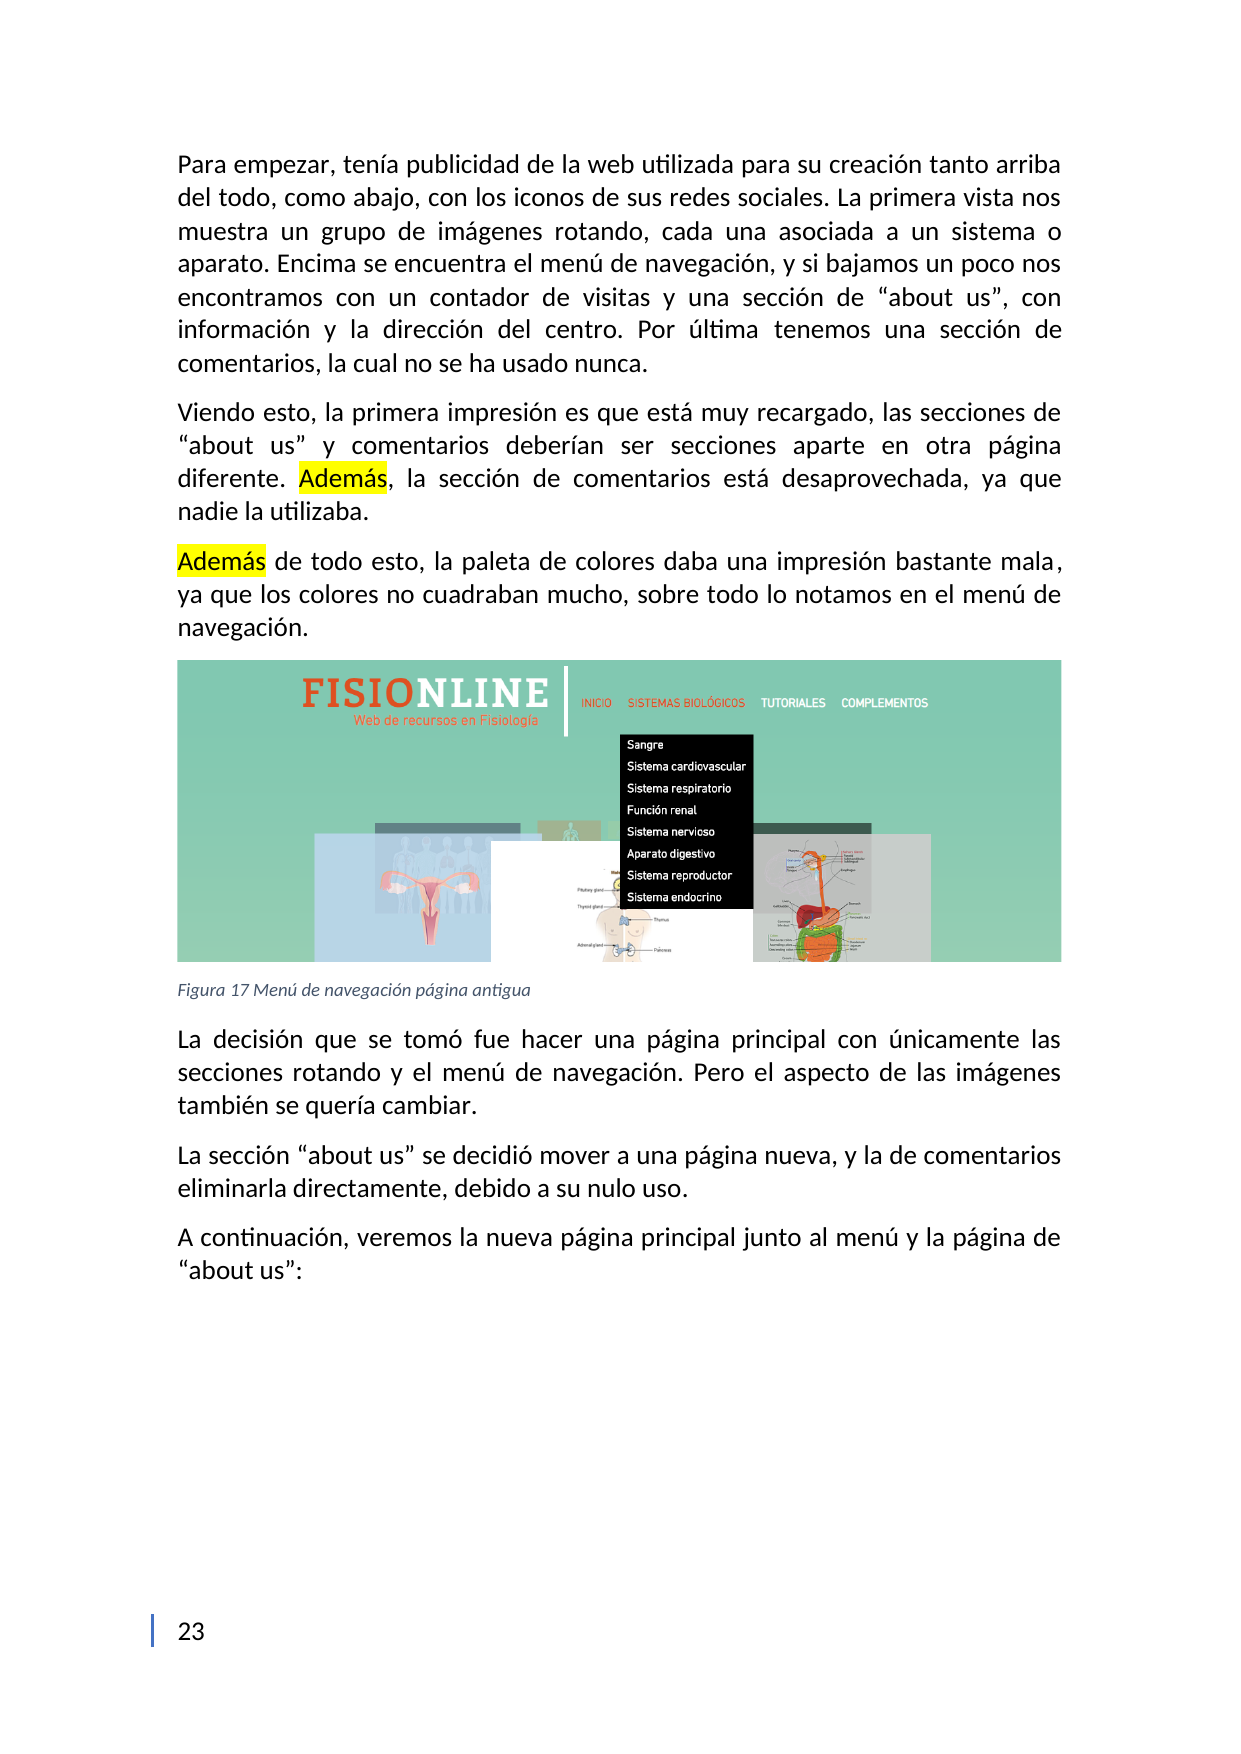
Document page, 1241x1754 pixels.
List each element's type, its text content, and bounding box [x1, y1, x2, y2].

text Viendo esto, la primera impresión es que está muy recargado, las secciones de “about us” y comentarios deberían ser secciones aparte en otra página diferente. Además, la sección de comentarios está desaprovechada, ya que nadie la utilizaba. [177, 395, 1063, 527]
text La sección “about us” se decidió mover a una página nueva, y la de comentarios eliminarla directamente, debido a su nulo uso. [177, 1138, 1063, 1204]
text Además de todo esto, la paleta de colores daba una impresión bastante mala, ya que los colores no cuadraban mucho, sobre todo lo notamos en el menú de navegación. [177, 544, 1063, 643]
text La decisión que se tomó fue hacer una página principal con únicamente las secciones rotando y el menú de navegación. Pero el aspecto de las imágenes también se quería cambiar. [177, 1022, 1063, 1121]
text Para empezar, tenía publicidad de la web utilizada para su creación tanto arriba del todo, como abajo, con los iconos de sus redes sociales. La primera vista nos muestra un grupo de imágenes rotando, cada una asociada a un sistema o aparato. Encima se encuentra el menú de navegación, y si bajamos un poco nos encontramos con un contador de visitas y una sección de “about us”, con información y la dirección del centro. Por última tenemos una sección de comentarios, la cual no se ha usado nunca. [177, 148, 1063, 379]
text A continuación, veremos la nueva página principal junto al menú y la página de “about us”: [177, 1221, 1063, 1287]
picture [177, 660, 1062, 962]
